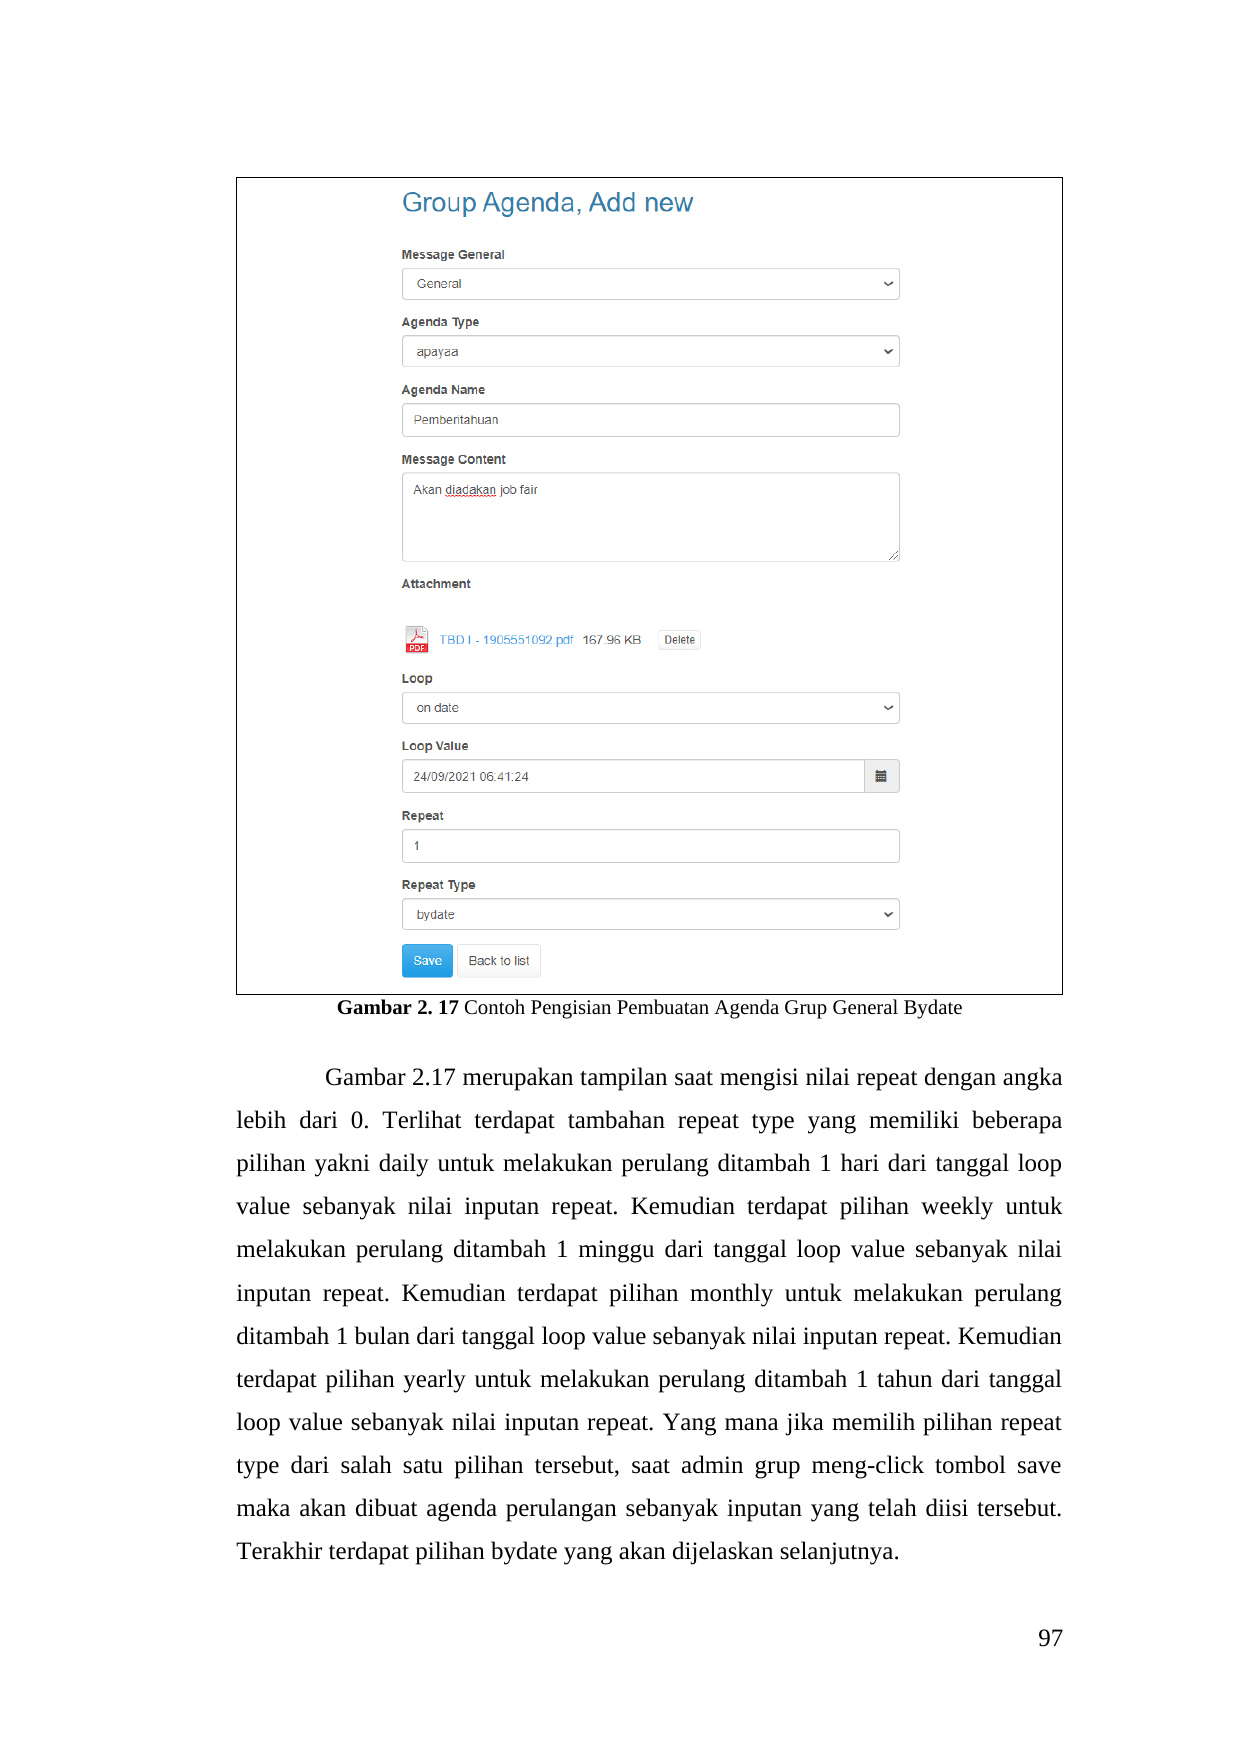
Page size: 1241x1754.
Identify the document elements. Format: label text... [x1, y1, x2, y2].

picture [391, 178, 908, 980]
text Gambar 2.17 merupakan tampilan saat mengisi nilai repeat dengan angka lebih dari 0. Terlihat terdapat tambahan repeat type yang memiliki beberapa pilihan yakni daily untuk melakukan perulang ditambah 1 hari dari tanggal loop value sebanyak nilai inputan repeat. Kemudian terdapat pilihan weekly untuk melakukan perulang ditambah 1 minggu dari tanggal loop value sebanyak nilai inputan repeat. Kemudian terdapat pilihan monthly untuk melakukan perulang ditambah 1 bulan dari tanggal loop value sebanyak nilai inputan repeat. Kemudian terdapat pilihan yearly untuk melakukan perulang ditambah 1 tahun dari tanggal loop value sebanyak nilai inputan repeat. Yang mana jika memilih pilihan repeat type dari salah satu pilihan tersebut, saat admin grup meng-click tombol save maka akan dibuat agenda perulangan sebanyak inputan yang telah diisi tersebut. Terakhir terdapat pilihan bydate yang akan dijelaskan selanjutnya. [236, 1062, 1063, 1565]
text Gambar 2. 17 Contoh Pengisian Pembuatan Agenda Grup General Bydate [236, 995, 1063, 1019]
table_header [237, 178, 1062, 994]
